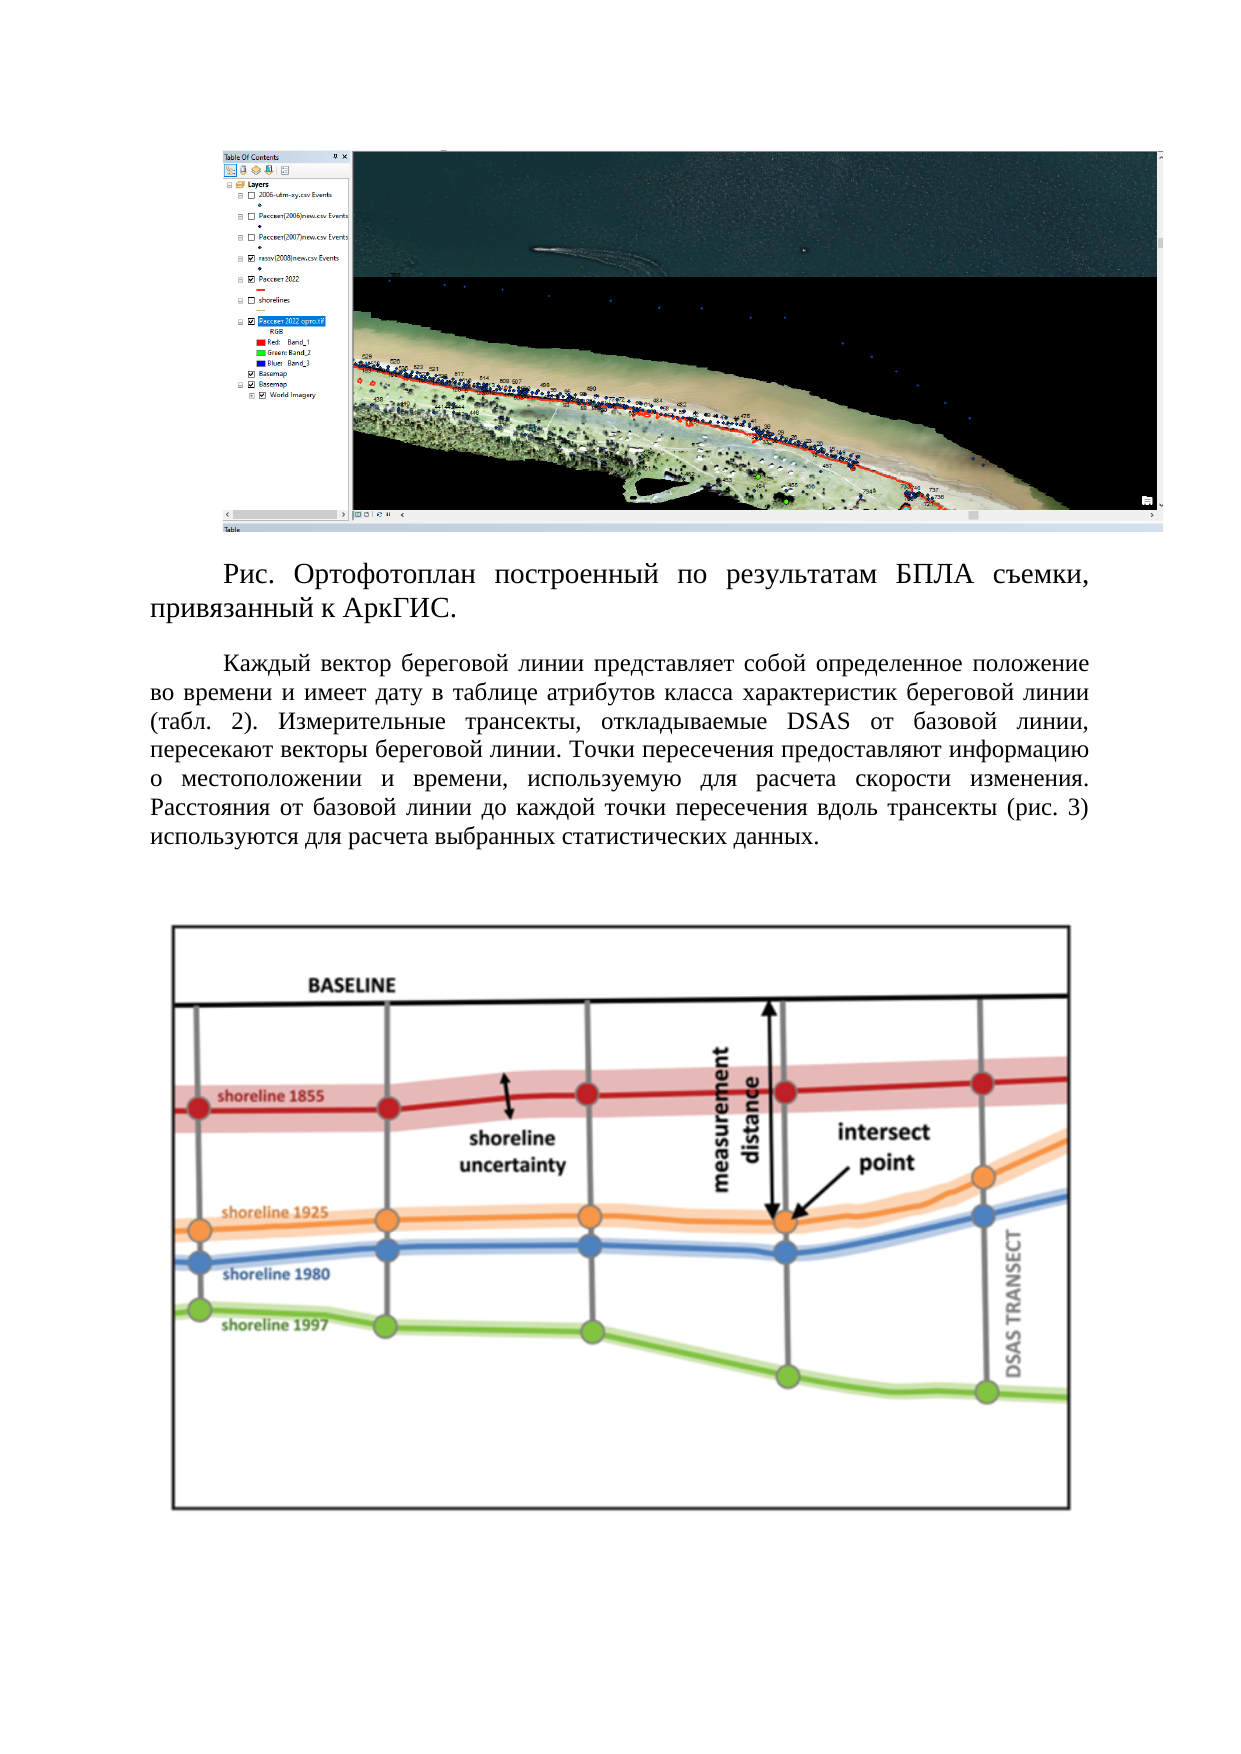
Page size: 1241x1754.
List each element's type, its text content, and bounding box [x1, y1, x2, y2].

text Рис. Ортофотоплан построенный по результатам БПЛА съемки, привязанный к АркГИС. [150, 556, 1090, 623]
picture [222, 150, 1164, 532]
text Каждый вектор береговой линии представляет собой определенное положение во времени и имеет дату в таблице атрибутов класса характеристик береговой линии (табл. 2). Измерительные трансекты, откладываемые DSAS от базовой линии, пересекают векторы береговой линии. Точки пересечения предоставляют информацию о местоположении и времени, используемую для расчета скорости изменения. Расстояния от базовой линии до каждой точки пересечения вдоль трансекты (рис. 3) используются для расчета выбранных статистических данных. [150, 648, 1090, 849]
picture [150, 903, 1091, 1529]
